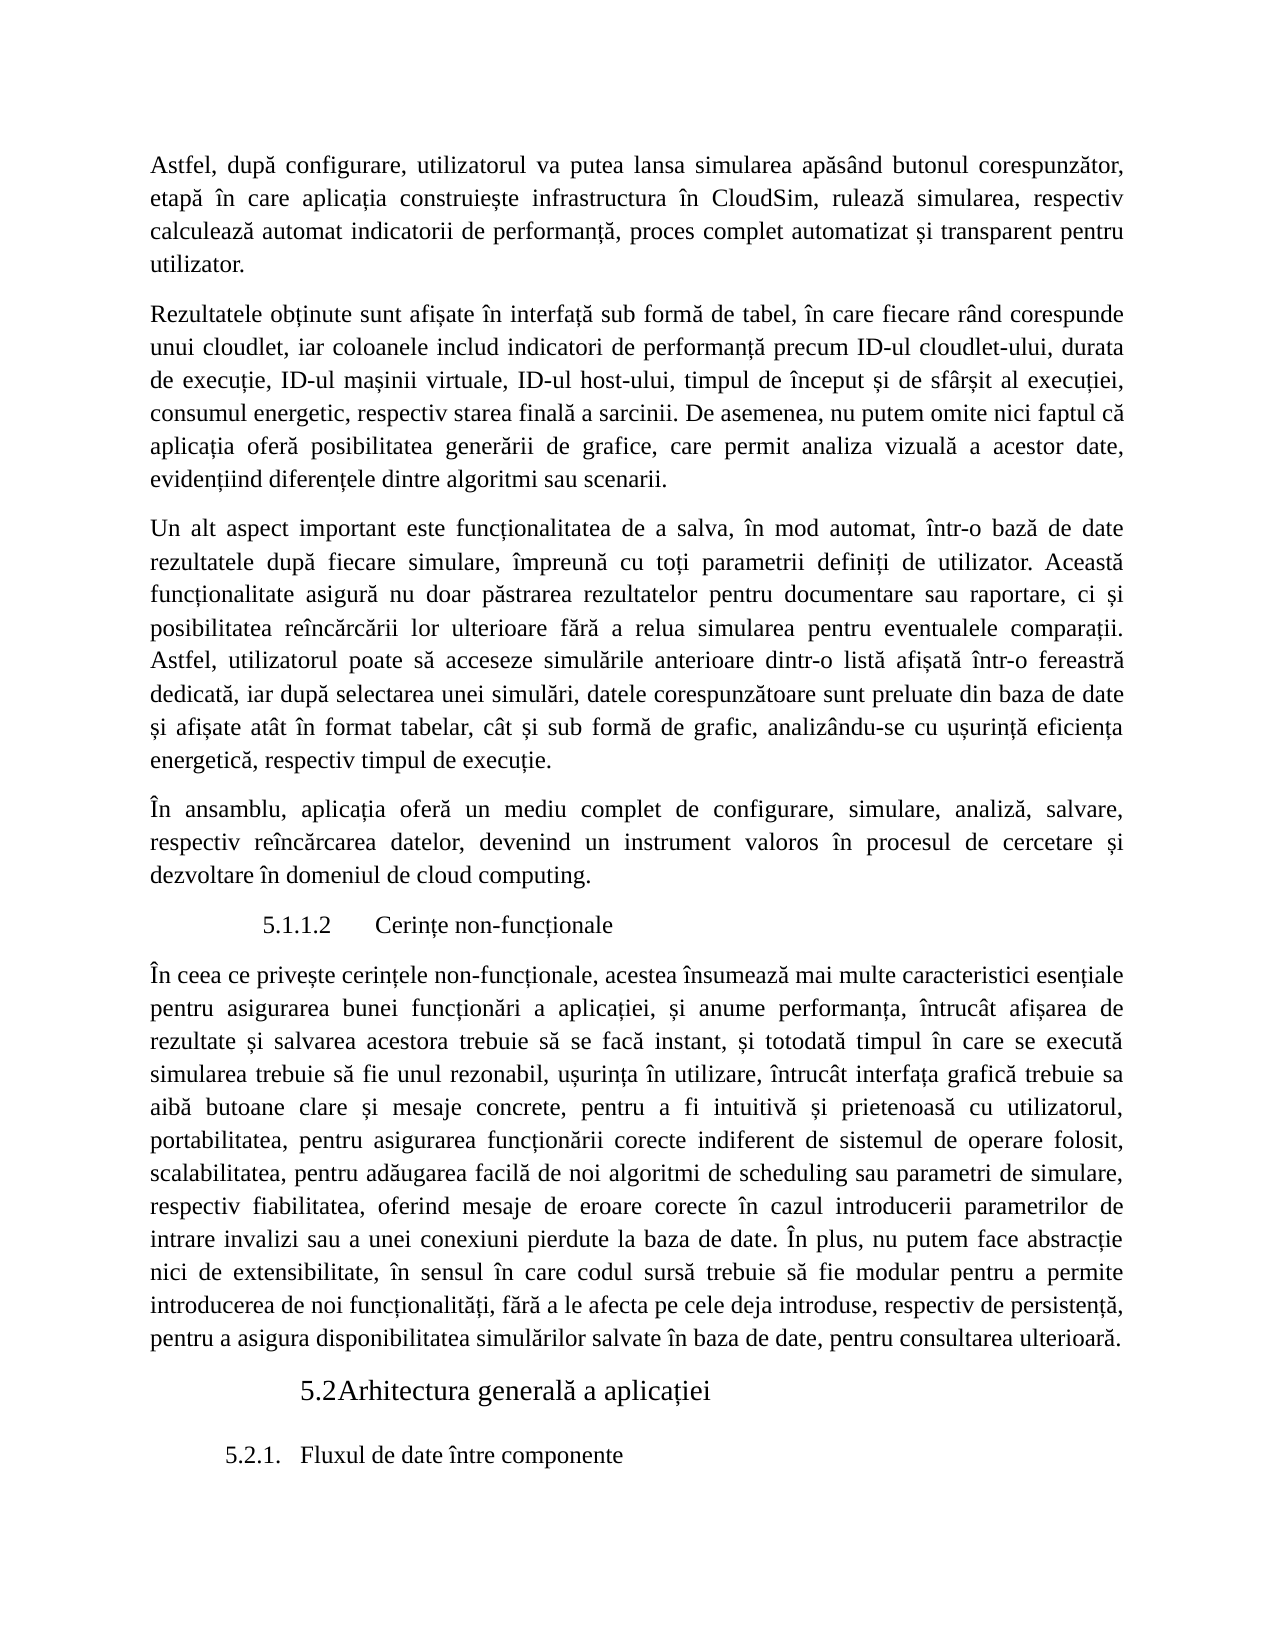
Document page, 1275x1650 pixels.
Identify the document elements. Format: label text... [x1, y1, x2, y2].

list Fluxul de date între componente [225, 1440, 1125, 1469]
text Un alt aspect important este funcționalitatea de a salva, în mod automat, într-o bază de date rezultatele după fiecare simulare, împreună cu toți parametrii definiți de utilizator. Această funcționalitate asigură nu doar păstrarea rezultatelor pentru documentare sau raportare, ci și posibilitatea reîncărcării lor ulterioare fără a relua simularea pentru eventualele comparații. Astfel, utilizatorul poate să acceseze simulările anterioare dintr-o listă afișată într-o fereastră dedicată, iar după selectarea unei simulări, datele corespunzătoare sunt preluate din baza de date și afișate atât în format tabelar, cât și sub formă de grafic, analizându-se cu ușurință eficiența energetică, respectiv timpul de execuție. [150, 513, 1125, 773]
text Rezultatele obținute sunt afișate în interfață sub formă de tabel, în care fiecare rând corespunde unui cloudlet, iar coloanele includ indicatori de performanță precum ID-ul cloudlet-ului, durata de execuție, ID-ul mașinii virtuale, ID-ul host-ului, timpul de început și de sfârșit al execuției, consumul energetic, respectiv starea finală a sarcinii. De asemenea, nu putem omite nici faptul că aplicația oferă posibilitatea generării de grafice, care permit analiza vizuală a acestor date, evidențiind diferențele dintre algoritmi sau scenarii. [150, 299, 1125, 493]
list Cerințe non-funcționale [262, 910, 1125, 939]
text În ansamblu, aplicația oferă un mediu complet de configurare, simulare, analiză, salvare, respectiv reîncărcarea datelor, devenind un instrument valoros în procesul de cercetare și dezvoltare în domeniul de cloud computing. [150, 794, 1125, 889]
list Arhitectura generală a aplicației [300, 1373, 1125, 1406]
text În ceea ce privește cerințele non-funcționale, acestea însumează mai multe caracteristici esențiale pentru asigurarea bunei funcționări a aplicației, și anume performanța, întrucât afișarea de rezultate și salvarea acestora trebuie să se facă instant, și totodată timpul în care se execută simularea trebuie să fie unul rezonabil, ușurința în utilizare, întrucât interfața grafică trebuie sa aibă butoane clare și mesaje concrete, pentru a fi intuitivă și prietenoasă cu utilizatorul, portabilitatea, pentru asigurarea funcționării corecte indiferent de sistemul de operare folosit, scalabilitatea, pentru adăugarea facilă de noi algoritmi de scheduling sau parametri de simulare, respectiv fiabilitatea, oferind mesaje de eroare corecte în cazul introducerii parametrilor de intrare invalizi sau a unei conexiuni pierdute la baza de date. În plus, nu putem face abstracție nici de extensibilitate, în sensul în care codul sursă trebuie să fie modular pentru a permite introducerea de noi funcționalități, fără a le afecta pe cele deja introduse, respectiv de persistență, pentru a asigura disponibilitatea simulărilor salvate în baza de date, pentru consultarea ulterioară. [150, 960, 1125, 1352]
text Astfel, după configurare, utilizatorul va putea lansa simularea apăsând butonul corespunzător, etapă în care aplicația construiește infrastructura în CloudSim, rulează simularea, respectiv calculează automat indicatorii de performanță, proces complet automatizat și transparent pentru utilizator. [150, 150, 1125, 278]
